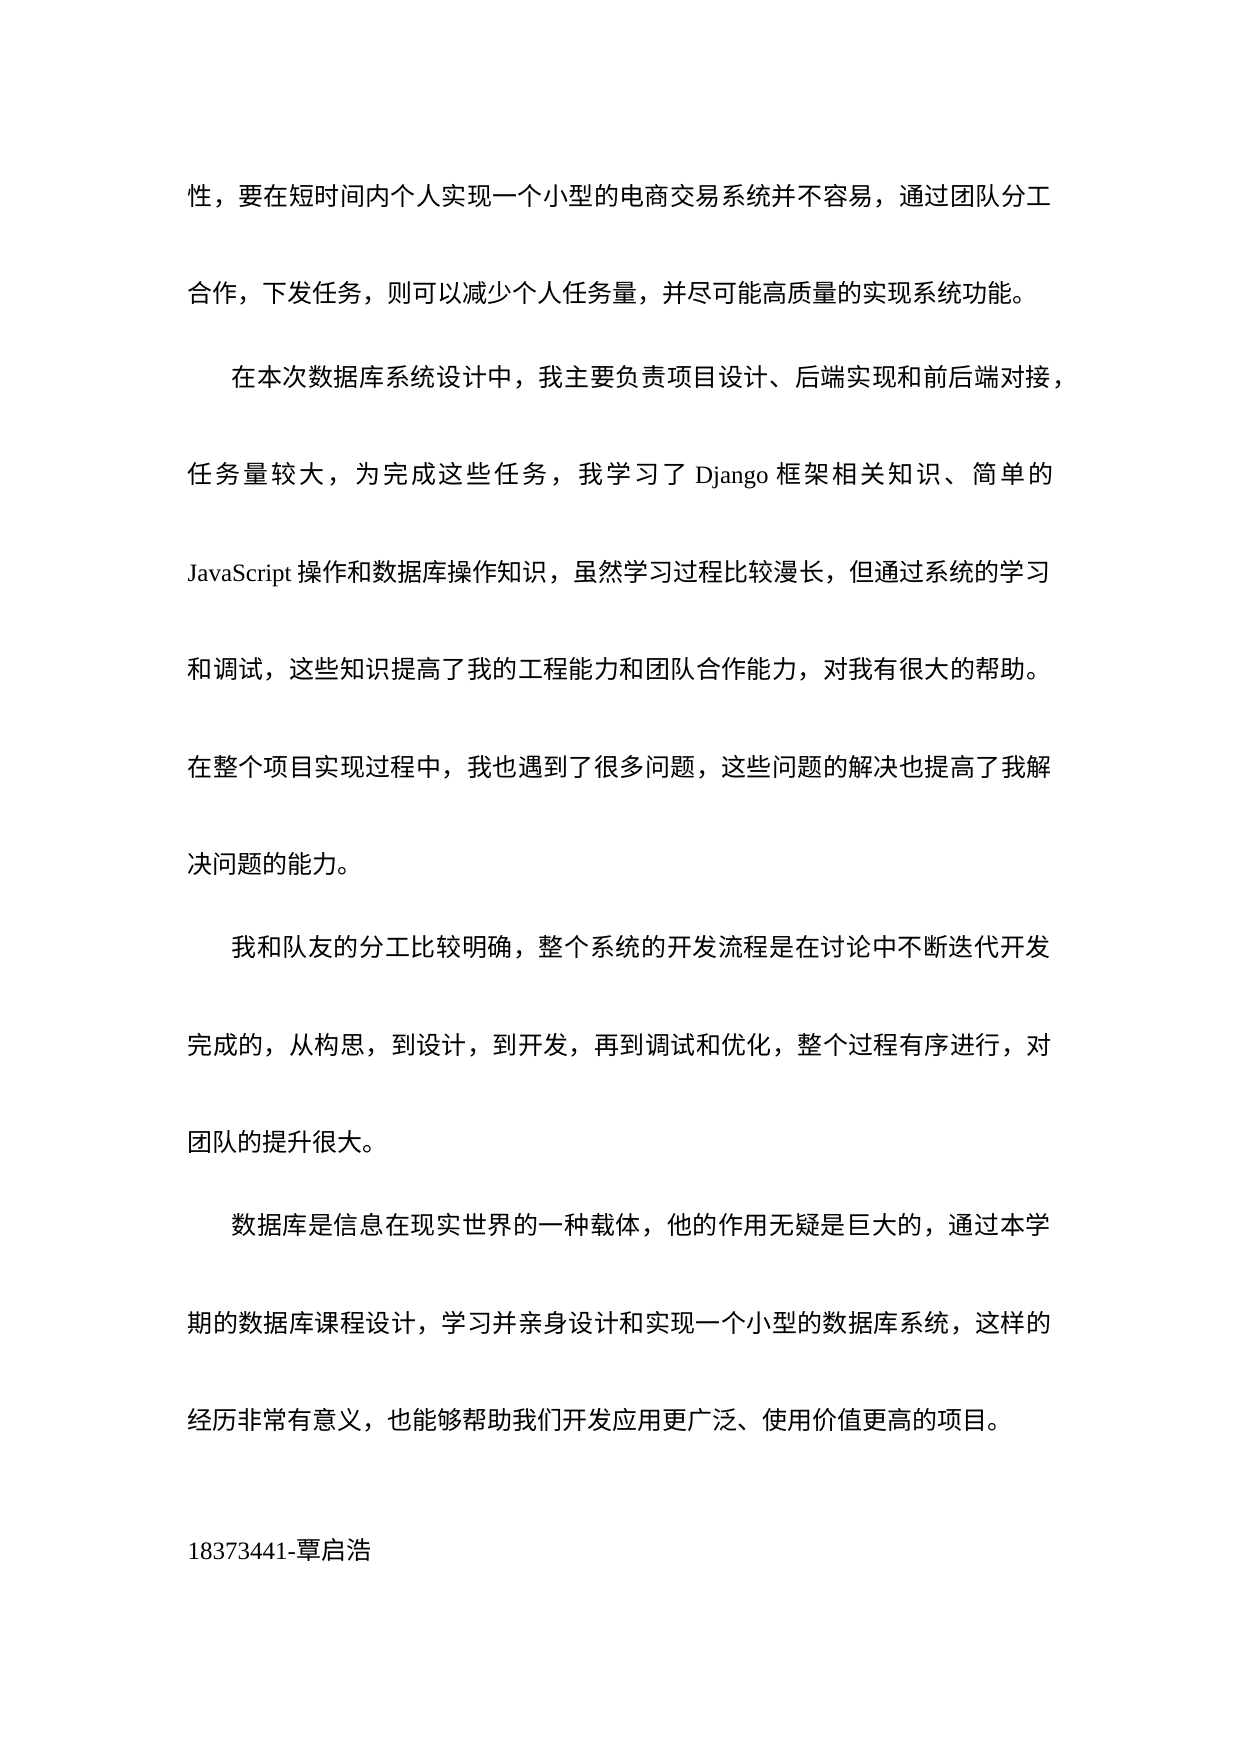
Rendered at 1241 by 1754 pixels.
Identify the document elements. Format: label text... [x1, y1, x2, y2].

text 18373441-覃启浩 [187, 1516, 1053, 1581]
text 我和队友的分工比较明确，整个系统的开发流程是在讨论中不断迭代开发完成的，从构思，到设计，到开发，再到调试和优化，整个过程有序进行，对团队的提升很大。 [187, 913, 1053, 1173]
text 在本次数据库系统设计中，我主要负责项目设计、后端实现和前后端对接，任务量较大，为完成这些任务，我学习了Django框架相关知识、简单的JavaScript操作和数据库操作知识，虽然学习过程比较漫长，但通过系统的学习和调试，这些知识提高了我的工程能力和团队合作能力，对我有很大的帮助。在整个项目实现过程中，我也遇到了很多问题，这些问题的解决也提高了我解决问题的能力。 [187, 343, 1053, 895]
text 数据库是信息在现实世界的一种载体，他的作用无疑是巨大的，通过本学期的数据库课程设计，学习并亲身设计和实现一个小型的数据库系统，这样的经历非常有意义，也能够帮助我们开发应用更广泛、使用价值更高的项目。 [187, 1191, 1053, 1451]
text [187, 162, 1053, 324]
